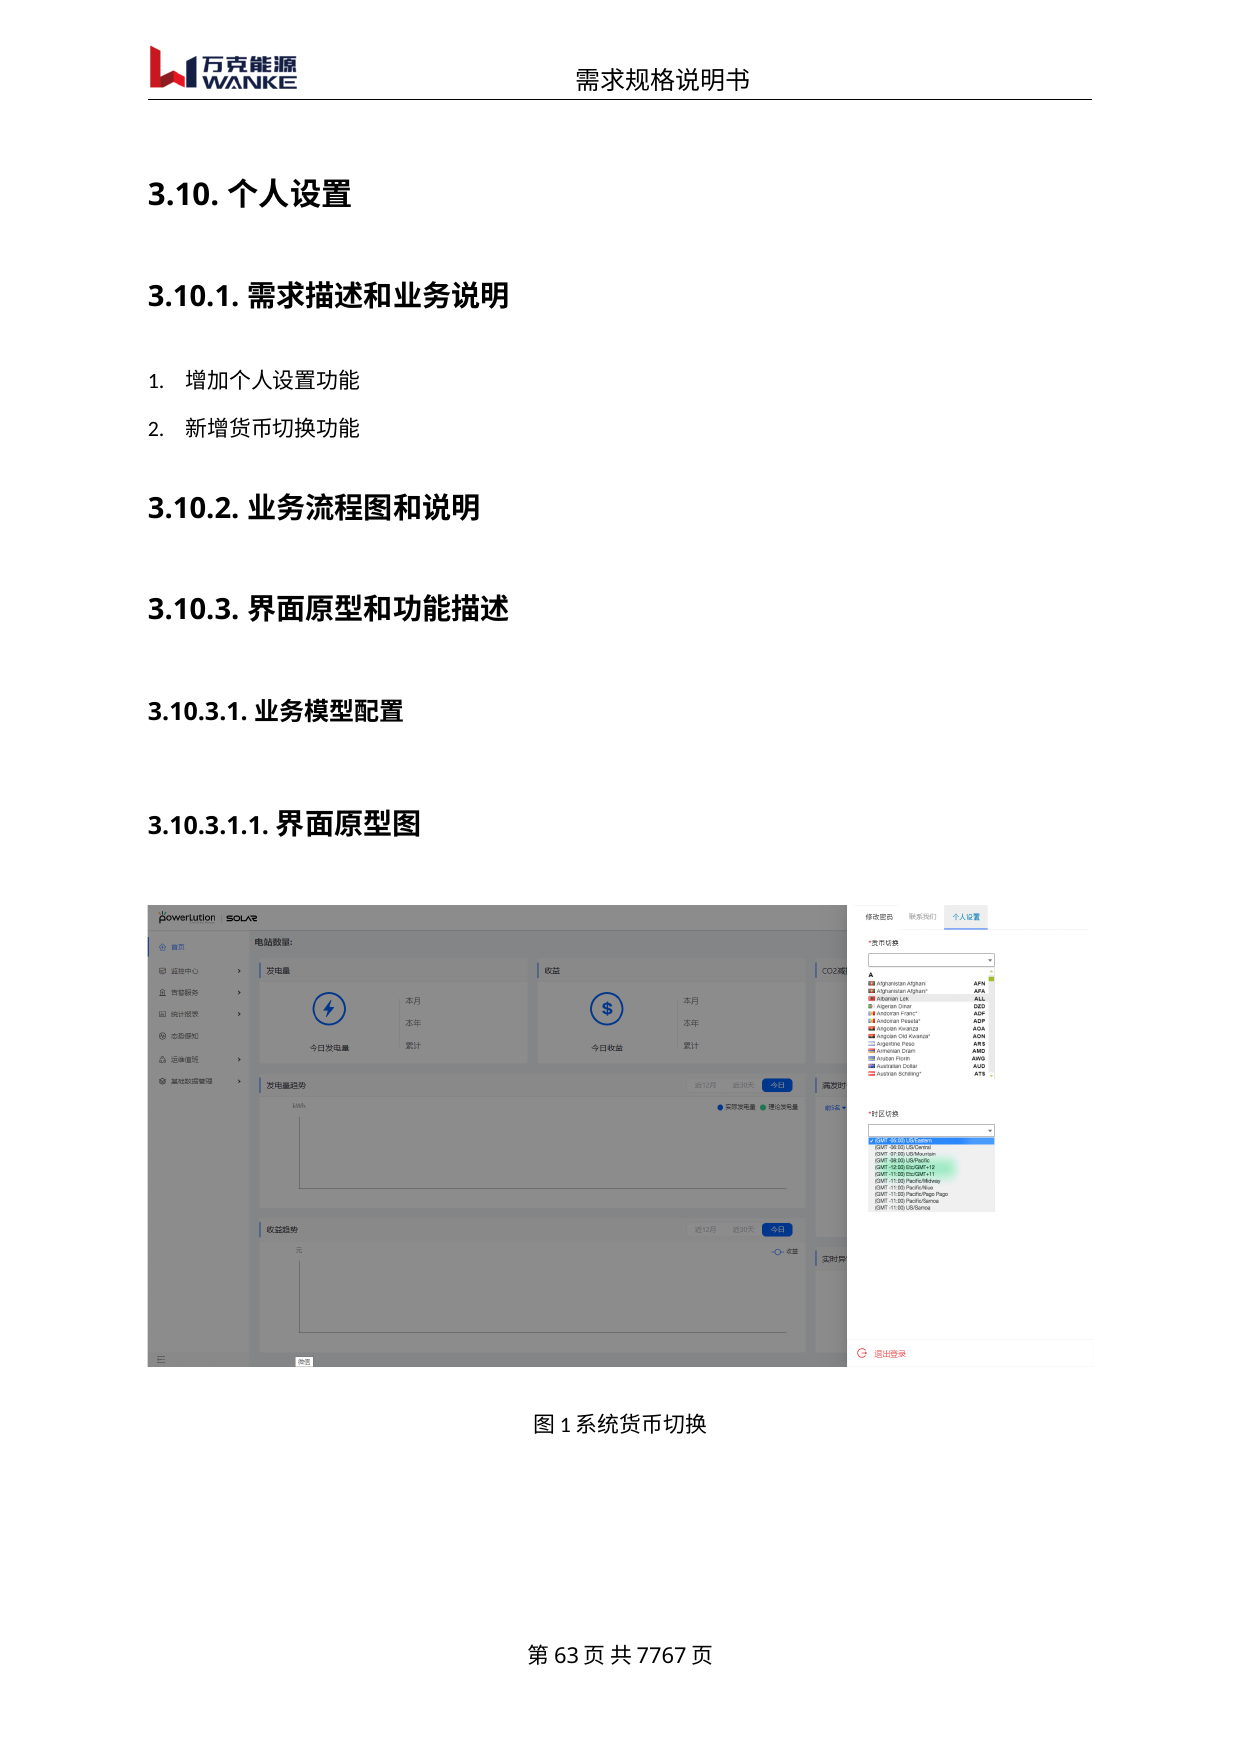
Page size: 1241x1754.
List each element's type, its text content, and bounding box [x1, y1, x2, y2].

picture [147, 44, 300, 90]
subtitle 个人设置 [148, 159, 1092, 224]
list 新增货币切换功能 [148, 411, 1092, 443]
picture [147, 905, 1093, 1367]
subtitle 界面原型和功能描述 [148, 574, 1092, 639]
subtitle 业务模型配置 [148, 677, 1092, 742]
text 图1 系统货币切换 [148, 1406, 1092, 1439]
subtitle 业务流程图和说明 [148, 473, 1092, 538]
subtitle 界面原型图 [148, 789, 1092, 854]
list 增加个人设置功能 [148, 362, 1092, 395]
subtitle 需求描述和业务说明 [148, 261, 1092, 326]
